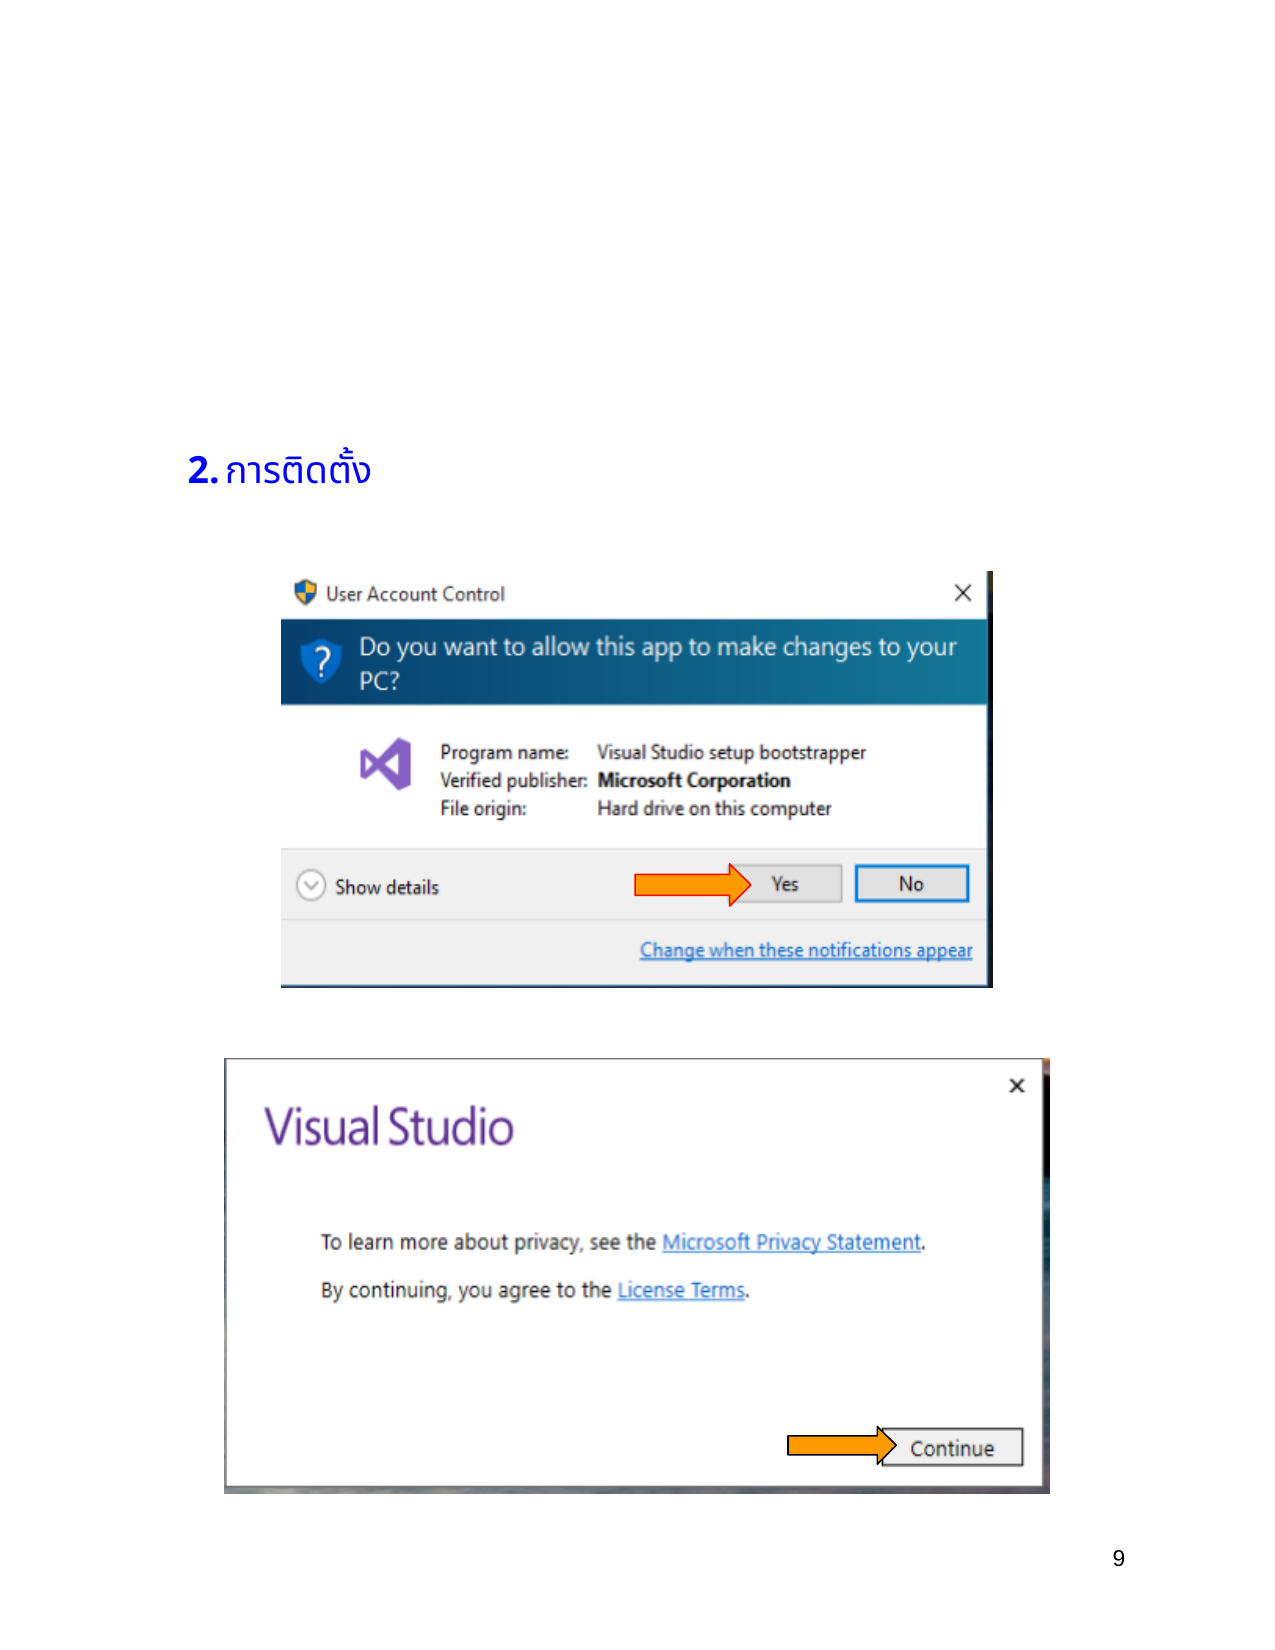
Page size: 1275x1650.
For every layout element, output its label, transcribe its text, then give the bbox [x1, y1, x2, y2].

picture [281, 571, 993, 988]
picture [224, 1058, 1050, 1494]
list การติดตั้ง [187, 443, 1125, 500]
